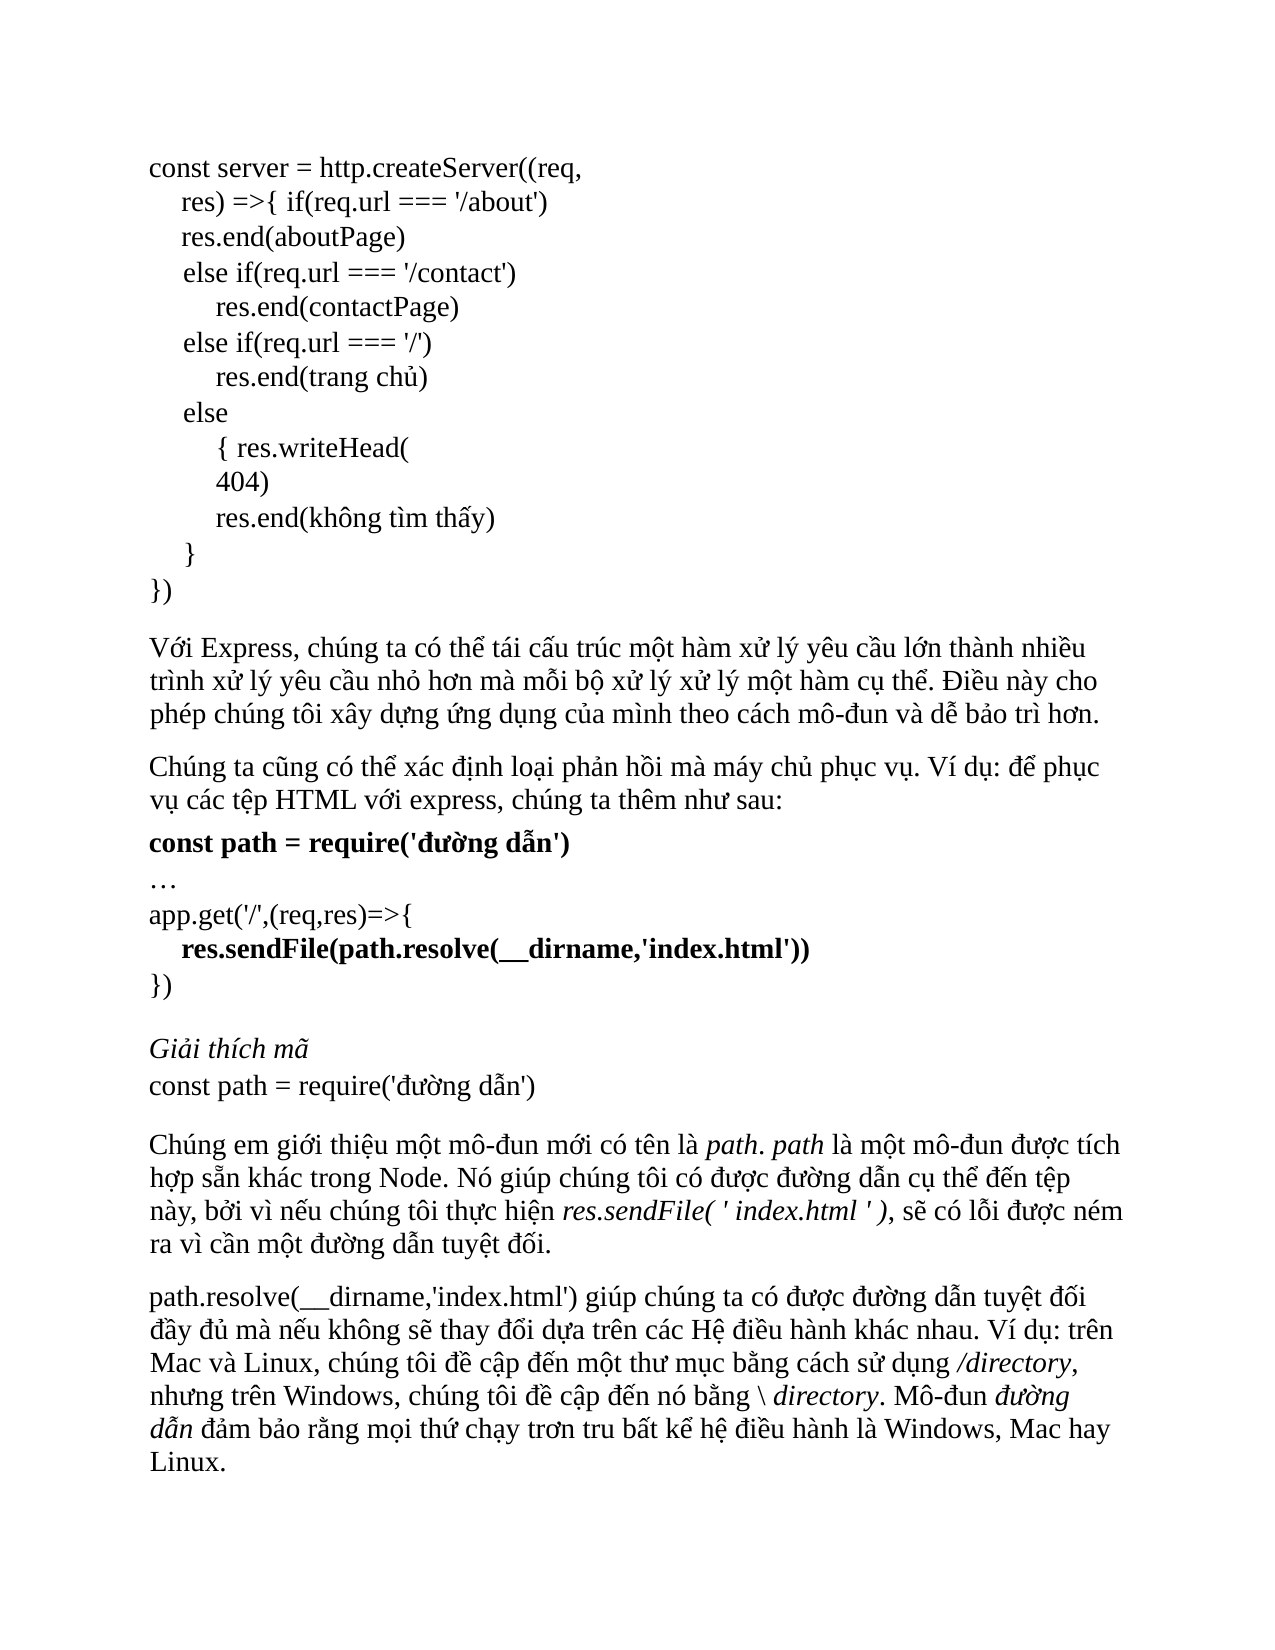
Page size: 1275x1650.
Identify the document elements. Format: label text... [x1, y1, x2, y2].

text Chúng ta cũng có thể xác định loại phản hồi mà máy chủ phục vụ. Ví dụ: để phục vụ các tệp HTML với express, chúng ta thêm như sau: [148, 750, 1123, 816]
text app.get('/',(req,res)=>{ res.sendFile(path.resolve(__dirname,'index.html')) [148, 897, 887, 965]
text path.resolve(__dirname,'index.html') giúp chúng ta có được đường dẫn tuyệt đối đầy đủ mà nếu không sẽ thay đổi dựa trên các Hệ điều hành khác nhau. Ví dụ: trên Mac và Linux, chúng tôi đề cập đến một thư mục bằng cách sử dụng /directory, nhưng trên Windows, chúng tôi đề cập đến nó bằng \ directory. Mô-đun đường dẫn đảm bảo rằng mọi thứ chạy trơn tru bất kể hệ điều hành là Windows, Mac hay Linux. [148, 1280, 1123, 1477]
text const server = http.createServer((req, res) =>{ if(req.url === '/about') res.end(aboutPage) [148, 150, 582, 252]
text Chúng em giới thiệu một mô-đun mới có tên là path. path là một mô-đun được tích hợp sẵn khác trong Node. Nó giúp chúng tôi có được đường dẫn cụ thể đến tệp này, bởi vì nếu chúng tôi thực hiện res.sendFile( ' index.html ' ), sẽ có lỗi được ném ra vì cần một đường dẫn tuyệt đối. [148, 1128, 1123, 1259]
text } [183, 536, 1114, 569]
text const path = require('đường dẫn') [148, 825, 977, 859]
subtitle Giải thích mã [148, 1031, 1125, 1065]
text else if(req.url === '/contact') res.end(contactPage) [183, 255, 646, 323]
text }) [148, 967, 1114, 1001]
text … [148, 861, 1114, 894]
text else if(req.url === '/') res.end(trang chủ) [183, 325, 563, 393]
text Với Express, chúng ta có thể tái cấu trúc một hàm xử lý yêu cầu lớn thành nhiều trình xử lý yêu cầu nhỏ hơn mà mỗi bộ xử lý xử lý một hàm cụ thể. Điều này cho phép chúng tôi xây dựng ứng dụng của mình theo cách mô-đun và dễ bảo trì hơn. [148, 631, 1123, 730]
text else { res.writeHead(404) [183, 395, 418, 498]
text }) [148, 572, 1114, 605]
text const path = require('đường dẫn') [148, 1068, 1114, 1102]
text res.end(không tìm thấy) [216, 500, 1114, 534]
